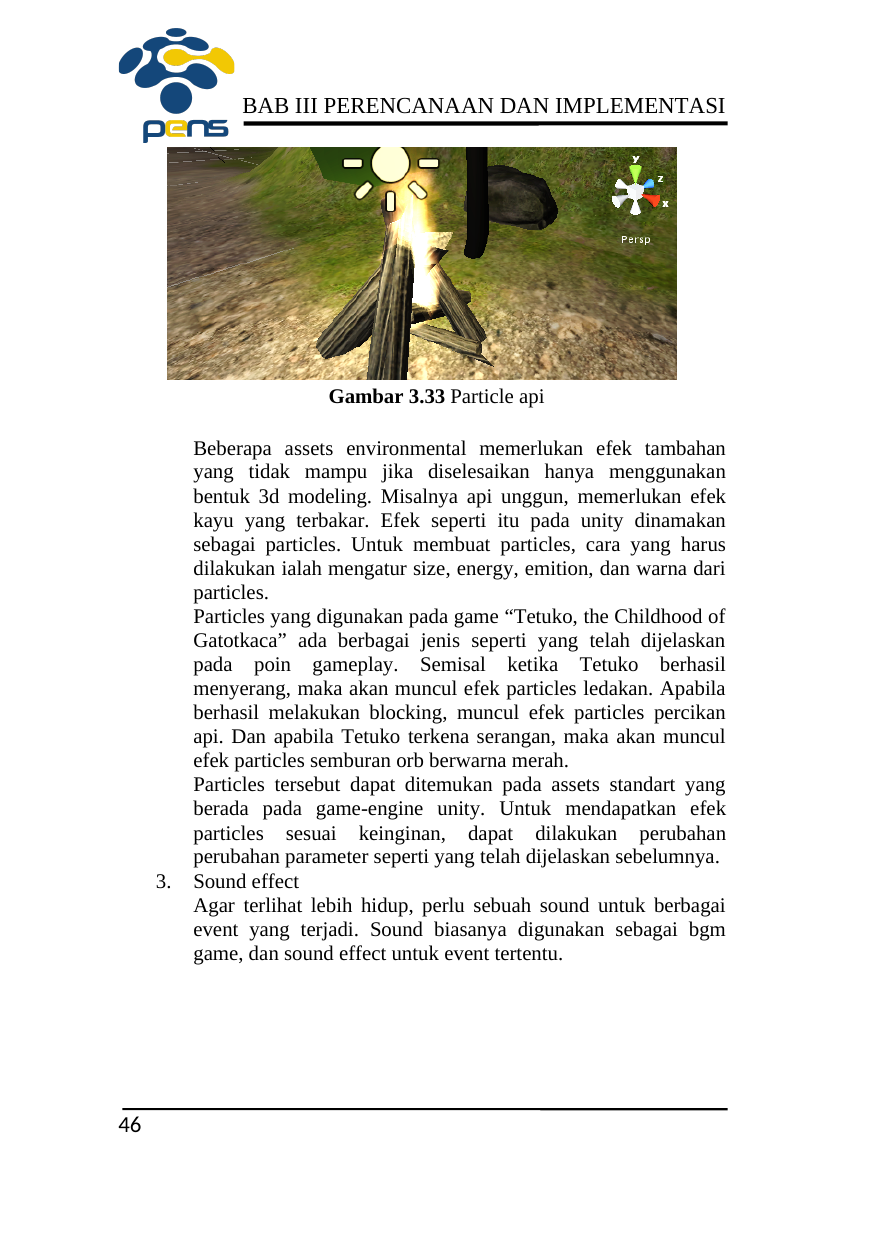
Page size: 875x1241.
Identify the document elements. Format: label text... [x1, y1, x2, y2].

text Particle api [146, 384, 726, 408]
list Beberapa assets environmental memerlukan efek tambahan yang tidak mampu jika diselesaikan hanya menggunakan bentuk 3d modeling. Misalnya api unggun, memerlukan efek kayu yang terbakar. Efek seperti itu pada unity dinamakan sebagai particles. Untuk membuat particles, cara yang harus dilakukan ialah mengatur size, energy, emition, dan warna dari particles. [193, 435, 726, 604]
list Agar terlihat lebih hidup, perlu sebuah sound untuk berbagai event yang terjadi. Sound biasanya digunakan sebagai bgm game, dan sound effect untuk event tertentu. [193, 893, 726, 965]
picture [118, 28, 235, 143]
list Sound effect [156, 868, 726, 893]
list Particles yang digunakan pada game “Tetuko, the Childhood of Gatotkaca” ada berbagai jenis seperti yang telah dijelaskan pada poin gameplay. Semisal ketika Tetuko berhasil menyerang, maka akan muncul efek particles ledakan. Apabila berhasil melakukan blocking, muncul efek particles percikan api. Dan apabila Tetuko terkena serangan, maka akan muncul efek particles semburan orb berwarna merah. [193, 604, 726, 772]
list Particles tersebut dapat ditemukan pada assets standart yang berada pada game-engine unity. Untuk mendapatkan efek particles sesuai keinginan, dapat dilakukan perubahan perubahan parameter seperti yang telah dijelaskan sebelumnya. [193, 772, 726, 868]
picture [167, 147, 677, 380]
